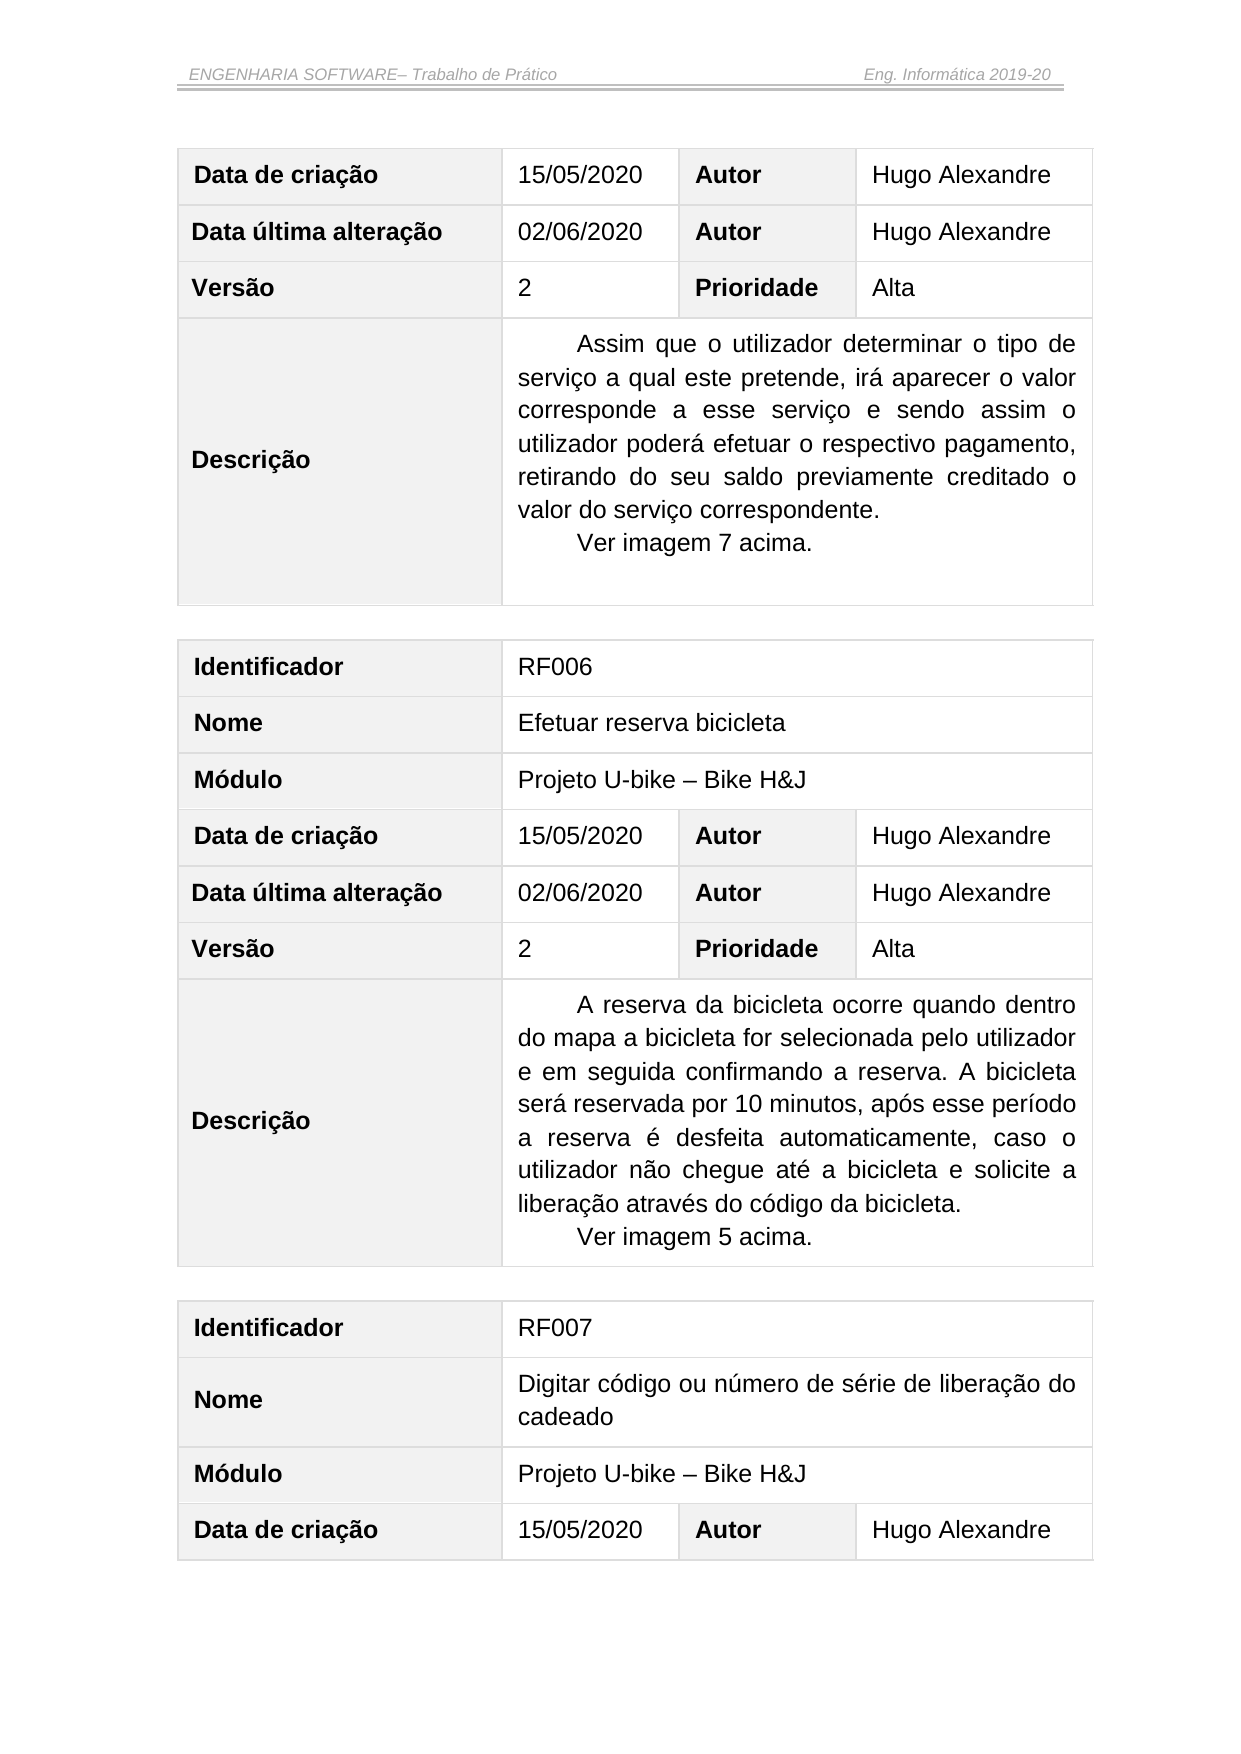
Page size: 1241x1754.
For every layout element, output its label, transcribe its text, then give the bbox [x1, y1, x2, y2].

table_cell Prioridade [680, 262, 855, 317]
table_header Identificador [179, 641, 501, 696]
table_header Identificador [179, 1302, 501, 1357]
table_cell Nome [179, 697, 501, 752]
table_cell Digitar código ou número de série de liberação do cadeado [503, 1358, 1092, 1446]
table_cell Data de criação [179, 810, 501, 865]
table_cell Projeto U-bike – Bike H&J [503, 754, 1092, 808]
table_cell Módulo [179, 754, 501, 808]
table_cell Descrição [179, 319, 501, 604]
table_cell Autor [680, 1504, 855, 1559]
table_cell Assim que o utilizador determinar o tipo de serviço a qual este pretende, irá aparecer o valor corresponde a esse serviço e sendo assim o utilizador poderá efetuar o respectivo pagamento, retirando do seu saldo previamente creditado o valor do serviço correspondente. Ver imagem 7 acima. [503, 319, 1092, 604]
table_cell Versão [179, 262, 501, 317]
table_cell Autor [680, 149, 855, 204]
table_cell Descrição [179, 980, 501, 1266]
table_cell Nome [179, 1358, 501, 1446]
table_cell Autor [680, 810, 855, 865]
table_cell Módulo [179, 1448, 501, 1502]
table_cell Efetuar reserva bicicleta [503, 697, 1092, 752]
table_cell 02/06/2020 [503, 867, 678, 921]
table_cell Hugo Alexandre [857, 206, 1092, 261]
table_cell Data de criação [179, 149, 501, 204]
table_cell Data última alteração [179, 867, 501, 921]
table_cell 15/05/2020 [503, 1504, 678, 1559]
table_cell 2 [503, 923, 678, 978]
table_cell Autor [680, 867, 855, 921]
table_cell Hugo Alexandre [857, 149, 1092, 204]
table_header RF006 [503, 641, 1092, 696]
table_cell Alta [857, 923, 1092, 978]
table_cell 2 [503, 262, 678, 317]
table_cell Hugo Alexandre [857, 1504, 1092, 1559]
table_cell 15/05/2020 [503, 810, 678, 865]
table_cell Prioridade [680, 923, 855, 978]
table_header RF007 [503, 1302, 1092, 1357]
table_cell Versão [179, 923, 501, 978]
table_cell Hugo Alexandre [857, 867, 1092, 921]
table_cell A reserva da bicicleta ocorre quando dentro do mapa a bicicleta for selecionada pelo utilizador e em seguida confirmando a reserva. A bicicleta será reservada por 10 minutos, após esse período a reserva é desfeita automaticamente, caso o utilizador não chegue até a bicicleta e solicite a liberação através do código da bicicleta. Ver imagem 5 acima. [503, 980, 1092, 1266]
table_cell Autor [680, 206, 855, 261]
table_cell Data de criação [179, 1504, 501, 1559]
table_cell Alta [857, 262, 1092, 317]
table_cell Projeto U-bike – Bike H&J [503, 1448, 1092, 1502]
table_cell Hugo Alexandre [857, 810, 1092, 865]
table_cell 15/05/2020 [503, 149, 678, 204]
table_cell 02/06/2020 [503, 206, 678, 261]
table_cell Data última alteração [179, 206, 501, 261]
